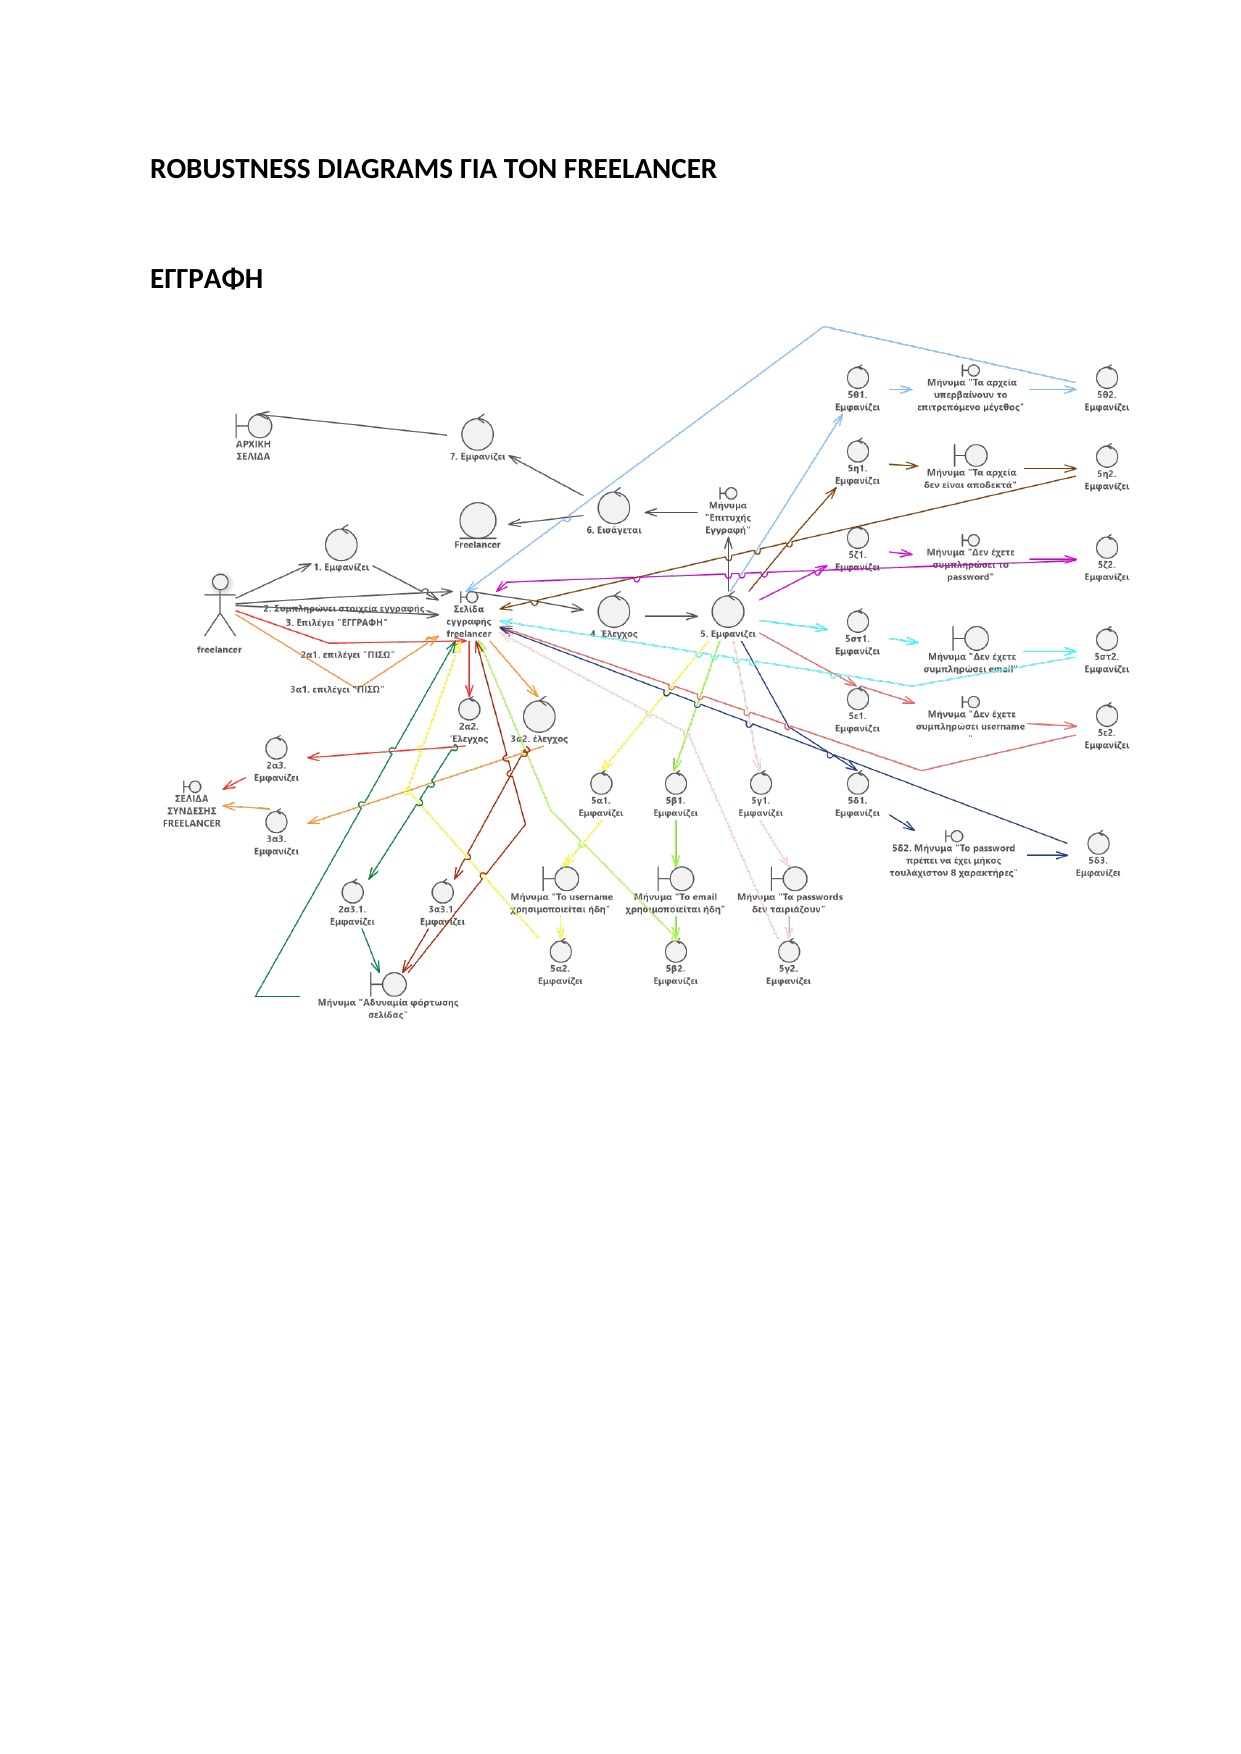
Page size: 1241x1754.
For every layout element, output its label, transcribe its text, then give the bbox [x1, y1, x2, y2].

picture [150, 315, 1150, 1034]
text ROBUSTNESS DIAGRAMS ΓΙΑ ΤΟΝ FREELANCER [150, 150, 1090, 186]
text EΓΓΡΑΦΗ [150, 260, 1090, 296]
